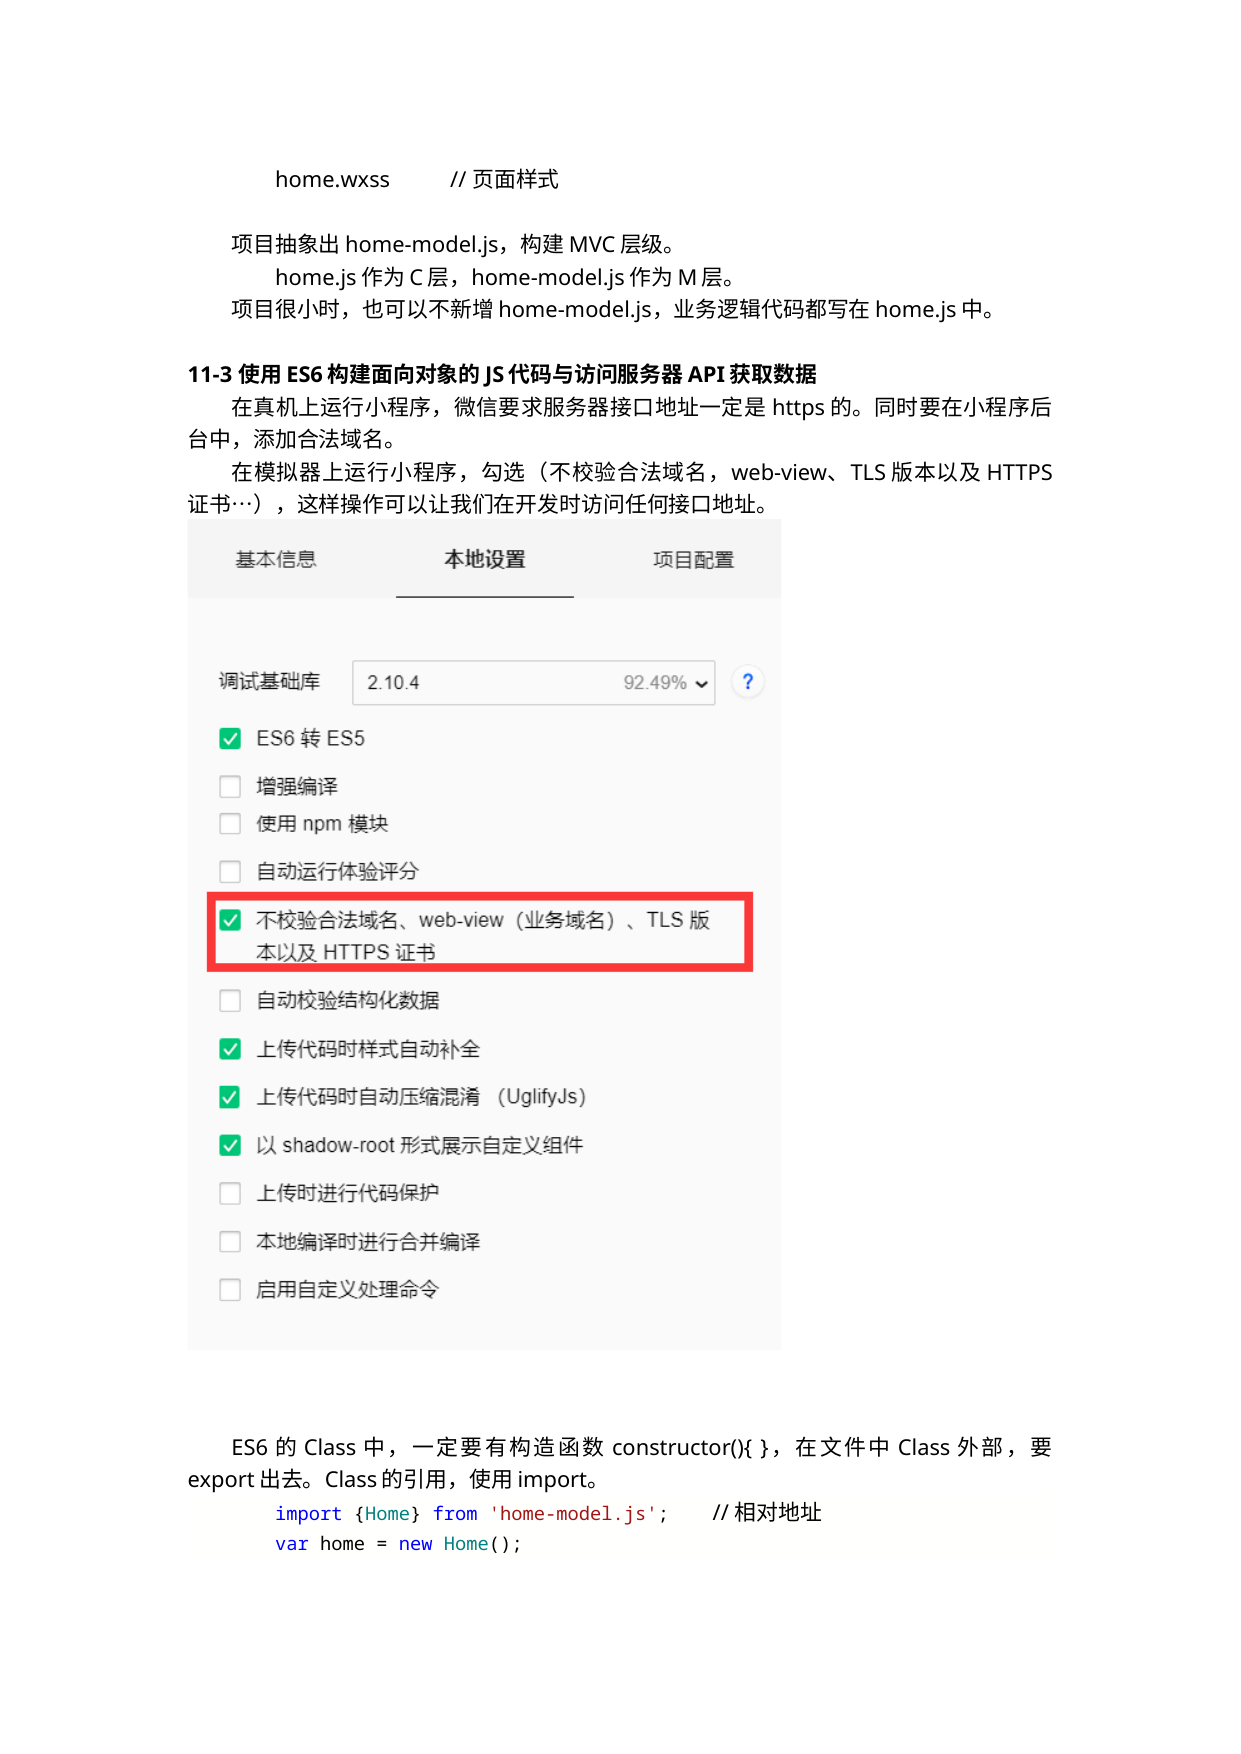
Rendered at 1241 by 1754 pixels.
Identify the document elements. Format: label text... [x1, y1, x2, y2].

text 在真机上运行小程序，微信要求服务器接口地址一定是https的。同时要在小程序后台中，添加合法域名。 [187, 389, 1053, 454]
text 在模拟器上运行小程序，勾选（不校验合法域名，web-view、TLS版本以及HTTPS证书…），这样操作可以让我们在开发时访问任何接口地址。 [187, 454, 1053, 519]
text ES6的Class中，一定要有构造函数constructor(){ }，在文件中Class外部，要export出去。Class的引用，使用import。 [187, 1429, 1053, 1494]
text import {Home} from 'home-model.js'; // 相对地址 [187, 1494, 1053, 1527]
picture [187, 519, 782, 1350]
text 11-3 使用ES6构建面向对象的JS代码与访问服务器API获取数据 [187, 357, 1053, 389]
text 项目抽象出home-model.js，构建MVC层级。 [187, 227, 1053, 259]
text home.wxss // 页面样式 [187, 162, 1053, 194]
text 项目很小时，也可以不新增home-model.js，业务逻辑代码都写在home.js中。 [187, 292, 1053, 324]
text var home = new Home(); [187, 1527, 1053, 1559]
text home.js作为C层，home-model.js作为M层。 [187, 259, 1053, 292]
